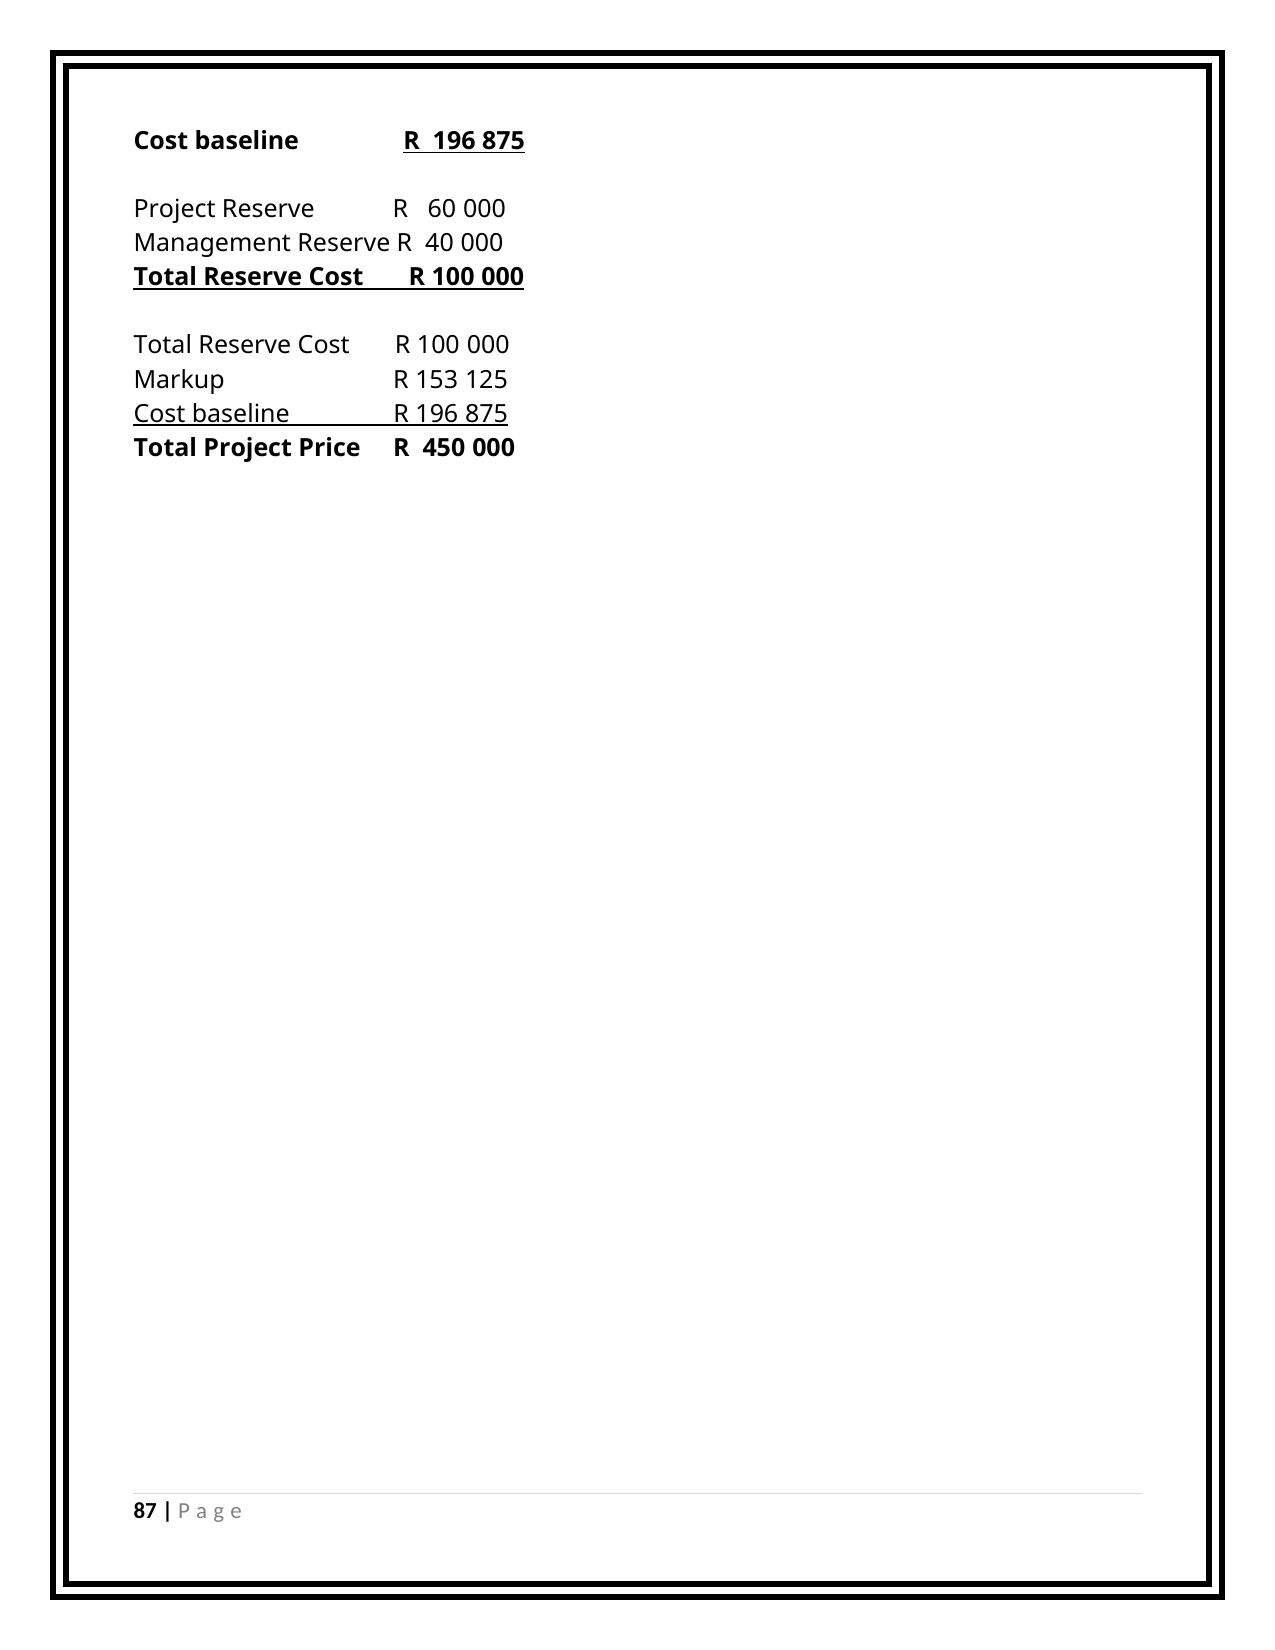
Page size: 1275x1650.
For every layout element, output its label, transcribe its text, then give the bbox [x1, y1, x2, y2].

text Cost baseline R 196 875 [133, 123, 1142, 157]
text Cost baseline R 196 875 [133, 395, 1142, 429]
text Markup R 153 125 [133, 361, 1142, 395]
text Total Reserve Cost R 100 000 [133, 327, 1142, 361]
text Management Reserve R 40 000 [133, 225, 1142, 259]
text Total Project Price R 450 000 [133, 429, 1142, 463]
text Project Reserve R 60 000 [133, 191, 1142, 225]
text Total Reserve Cost R 100 000 [133, 259, 1142, 293]
